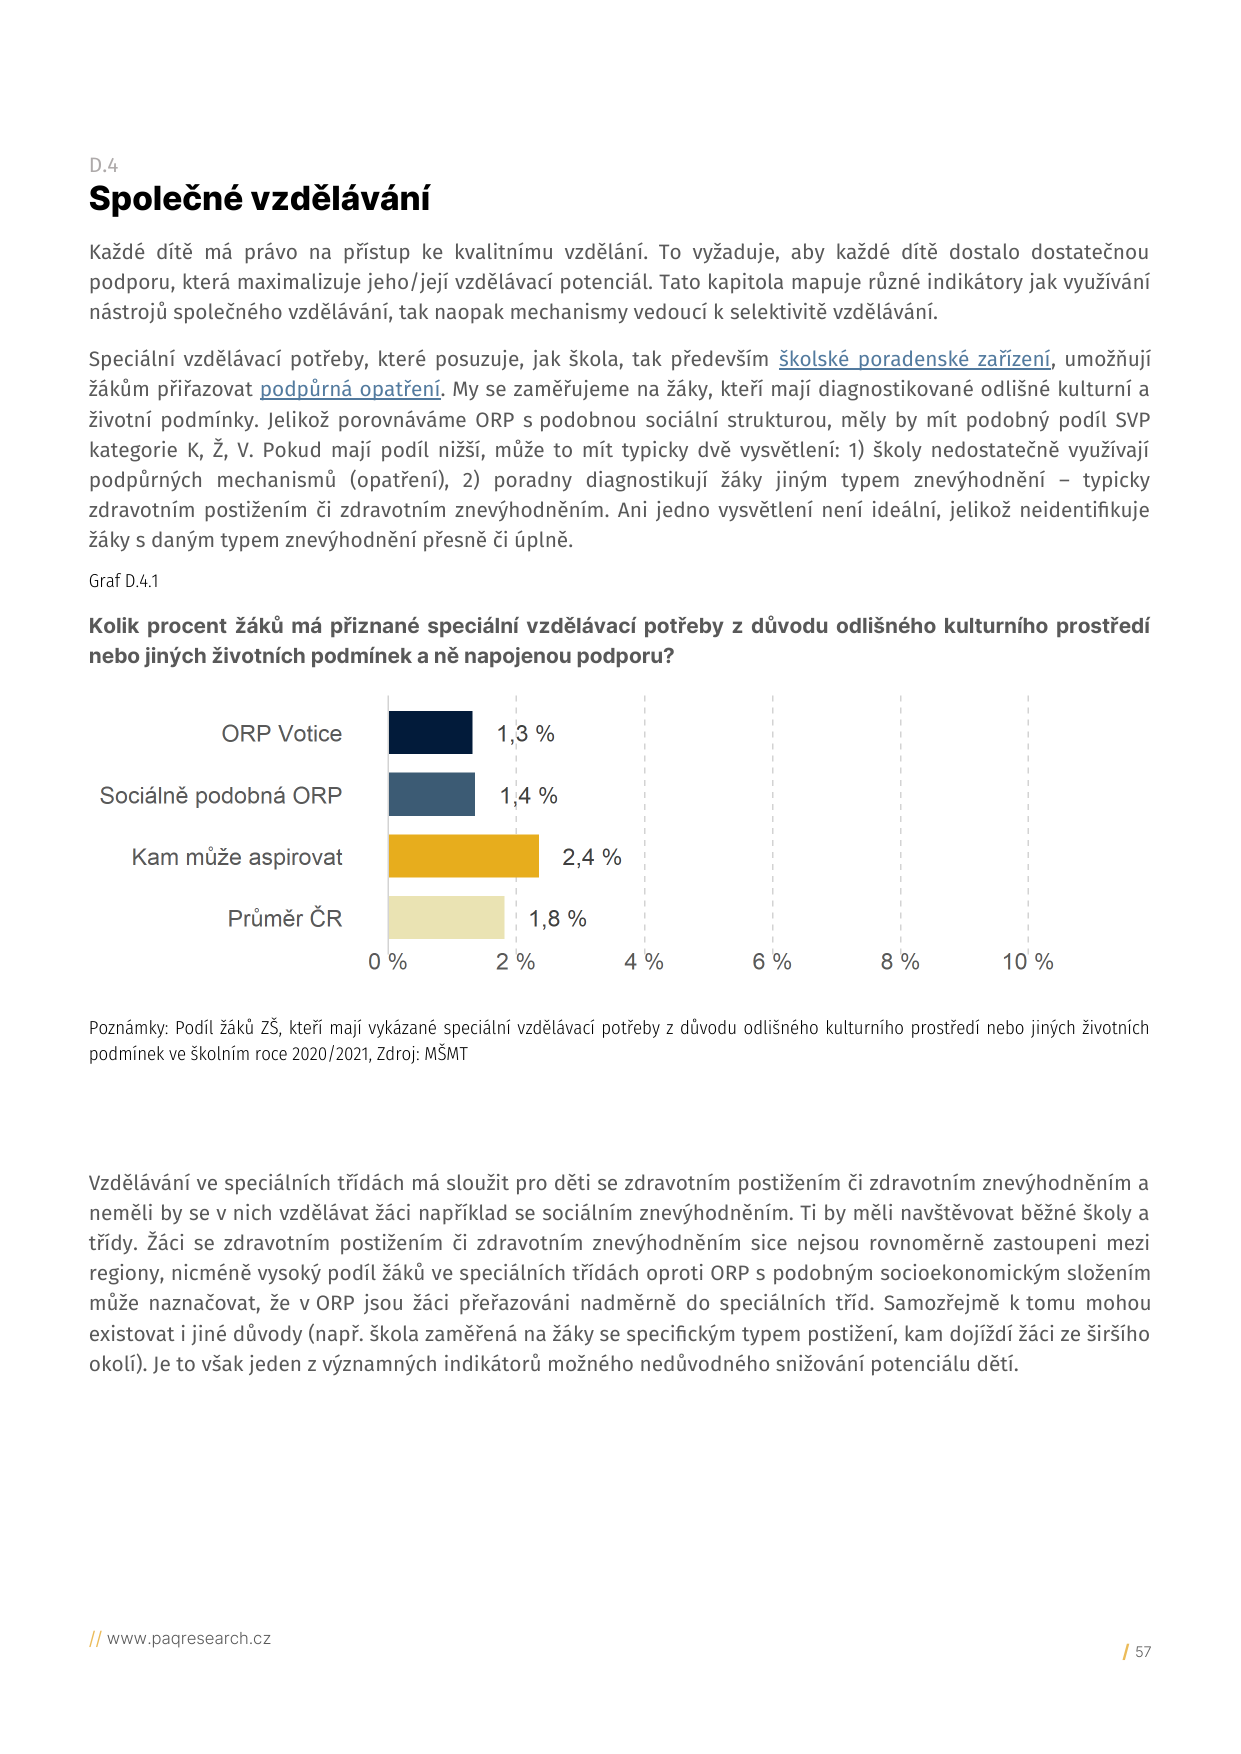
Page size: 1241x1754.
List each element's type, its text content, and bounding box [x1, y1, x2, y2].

text Kolik procent žáků má přiznané speciální vzdělávací potřeby z důvodu odlišného kulturního prostředí nebo jiných životních podmínek a ně napojenou podporu? [89, 608, 1152, 669]
text Vzdělávání ve speciálních třídách má sloužit pro děti se zdravotním postižením či zdravotním znevýhodněním a neměli by se v nich vzdělávat žáci například se sociálním znevýhodněním. Ti by měli navštěvovat běžné školy a třídy. Žáci se zdravotním postižením či zdravotním znevýhodněním sice nejsou rovnoměrně zastoupeni mezi regiony, nicméně vysoký podíl žáků ve speciálních třídách oproti ORP s podobným socioekonomickým složením může naznačovat, že v ORP jsou žáci přeřazováni nadměrně do speciálních tříd. Samozřejmě k tomu mohou existovat i jiné důvody (např. škola zaměřená na žáky se specifickým typem postižení, kam dojíždí žáci ze širšího okolí). Je to však jeden z významných indikátorů možného nedůvodného snižování potenciálu dětí. [89, 1165, 1152, 1377]
text Speciální vzdělávací potřeby, které posuzuje, jak škola, tak především školské poradenské zařízení, umožňují žákům přiřazovat podpůrná opatření. My se zaměřujeme na žáky, kteří mají diagnostikované odlišné kulturní a životní podmínky. Jelikož porovnáváme ORP s podobnou sociální strukturou, měly by mít podobný podíl SVP kategorie K, Ž, V. Pokud mají podíl nižší, může to mít typicky dvě vysvětlení: 1) školy nedostatečně využívají podpůrných mechanismů (opatření), 2) poradny diagnostikují žáky jiným typem znevýhodnění – typicky zdravotním postižením či zdravotním znevýhodněním. Ani jedno vysvětlení není ideální, jelikož neidentifikuje žáky s daným typem znevýhodnění přesně či úplně. [89, 342, 1152, 553]
text Graf D.4.1 [89, 570, 1152, 593]
text Poznámky: Podíl žáků ZŠ, kteří mají vykázané speciální vzdělávací potřeby z důvodu odlišného kulturního prostředí nebo jiných životních podmínek ve školním roce 2020/2021, Zdroj: MŠMT [89, 1017, 1152, 1065]
text D.4 [89, 148, 1152, 178]
subtitle Společné vzdělávání [89, 178, 1152, 218]
picture [88, 668, 1139, 1001]
text Každé dítě má právo na přístup ke kvalitnímu vzdělání. To vyžaduje, aby každé dítě dostalo dostatečnou podporu, která maximalizuje jeho/její vzdělávací potenciál. Tato kapitola mapuje různé indikátory jak využívání nástrojů společného vzdělávání, tak naopak mechanismy vedoucí k selektivitě vzdělávání. [89, 235, 1152, 325]
